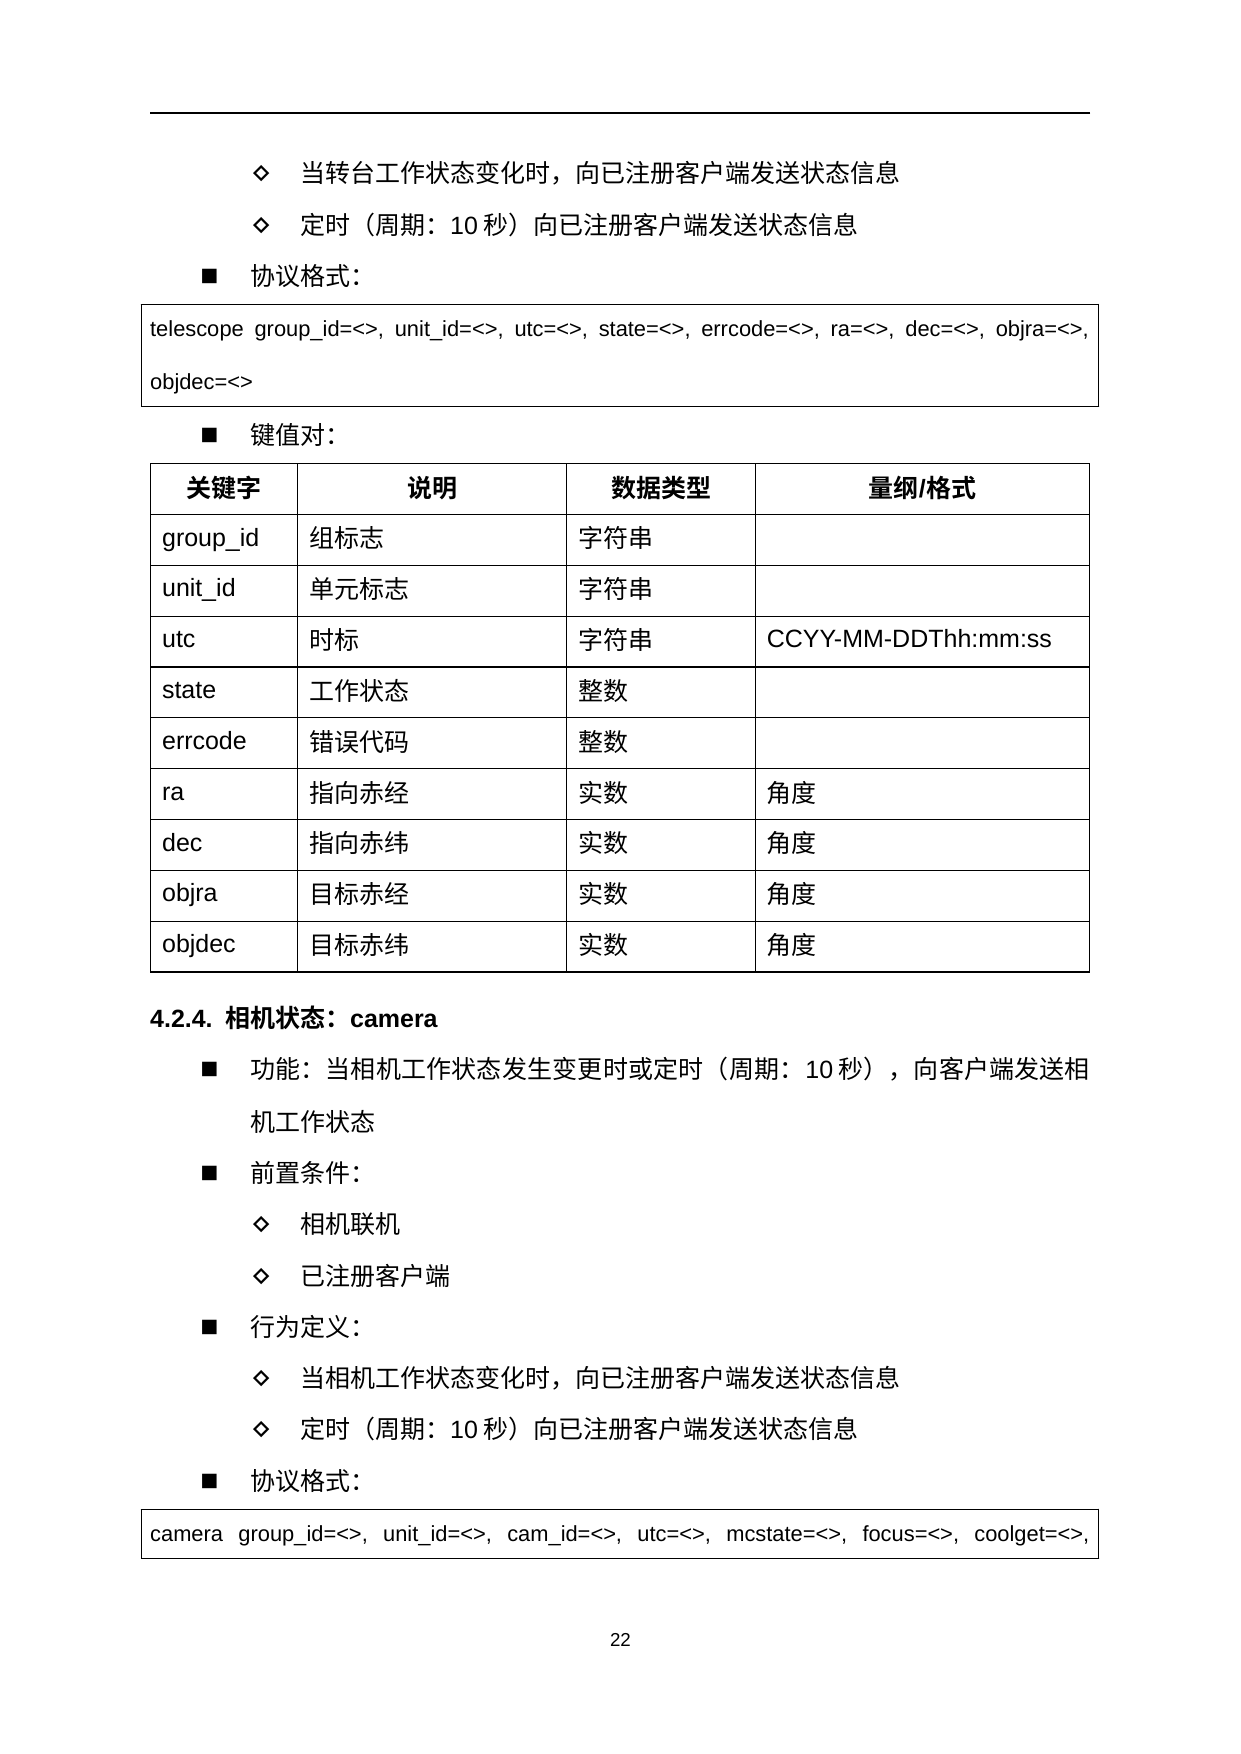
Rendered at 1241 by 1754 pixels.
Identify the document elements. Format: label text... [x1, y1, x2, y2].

text telescope group_id=<>, unit_id=<>, utc=<>, state=<>, errcode=<>, ra=<>, dec=<>, objra=<>, objdec=<> [142, 305, 1098, 406]
table_header 关键字 [151, 464, 297, 514]
table_cell 整数 [567, 718, 755, 768]
table_cell 字符串 [567, 617, 755, 666]
table_cell ra [151, 769, 297, 819]
table_cell [756, 718, 1089, 768]
table_cell 时标 [298, 617, 566, 666]
table_cell 目标赤纬 [298, 922, 566, 971]
list 定时（周期：10秒）向已注册客户端发送状态信息 [250, 1406, 1090, 1450]
table_cell 指向赤纬 [298, 820, 566, 870]
list 当相机工作状态变化时，向已注册客户端发送状态信息 [250, 1355, 1090, 1399]
table_cell 指向赤经 [298, 769, 566, 819]
list 键值对： [200, 412, 1090, 456]
table_cell CCYY-MM-DDThh:mm:ss [756, 617, 1089, 666]
table_header 数据类型 [567, 464, 755, 514]
table_cell 实数 [567, 922, 755, 971]
list 功能：当相机工作状态发生变更时或定时（周期：10秒），向客户端发送相机工作状态 [200, 1046, 1090, 1143]
table_header 量纲/格式 [756, 464, 1089, 514]
table_cell 实数 [567, 769, 755, 819]
table_cell dec [151, 820, 297, 870]
table_cell 角度 [756, 871, 1089, 921]
list 已注册客户端 [250, 1252, 1090, 1296]
table_cell objra [151, 871, 297, 921]
table_cell 角度 [756, 820, 1089, 870]
table_cell unit_id [151, 566, 297, 616]
list 前置条件： [200, 1150, 1090, 1194]
subtitle 相机状态：camera [150, 994, 1090, 1038]
table_cell 整数 [567, 668, 755, 717]
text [142, 1510, 1098, 1558]
table_cell 组标志 [298, 515, 566, 565]
table_cell 角度 [756, 769, 1089, 819]
list 定时（周期：10秒）向已注册客户端发送状态信息 [250, 201, 1090, 245]
list 协议格式： [200, 1457, 1090, 1501]
table_cell utc [151, 617, 297, 666]
list 相机联机 [250, 1201, 1090, 1245]
table_cell 字符串 [567, 515, 755, 565]
table_cell 实数 [567, 820, 755, 870]
list 当转台工作状态变化时，向已注册客户端发送状态信息 [250, 150, 1090, 194]
table_cell [756, 515, 1089, 565]
table_cell 实数 [567, 871, 755, 921]
table_cell 错误代码 [298, 718, 566, 768]
table_cell group_id [151, 515, 297, 565]
list 行为定义： [200, 1303, 1090, 1348]
table_cell 单元标志 [298, 566, 566, 616]
list 协议格式： [200, 252, 1090, 297]
table_cell 字符串 [567, 566, 755, 616]
table_cell 目标赤经 [298, 871, 566, 921]
table_header 说明 [298, 464, 566, 514]
table_cell errcode [151, 718, 297, 768]
table_cell 角度 [756, 922, 1089, 971]
table_cell 工作状态 [298, 668, 566, 717]
table_cell [756, 566, 1089, 616]
table_cell [756, 668, 1089, 717]
table_cell state [151, 668, 297, 717]
table_cell objdec [151, 922, 297, 971]
